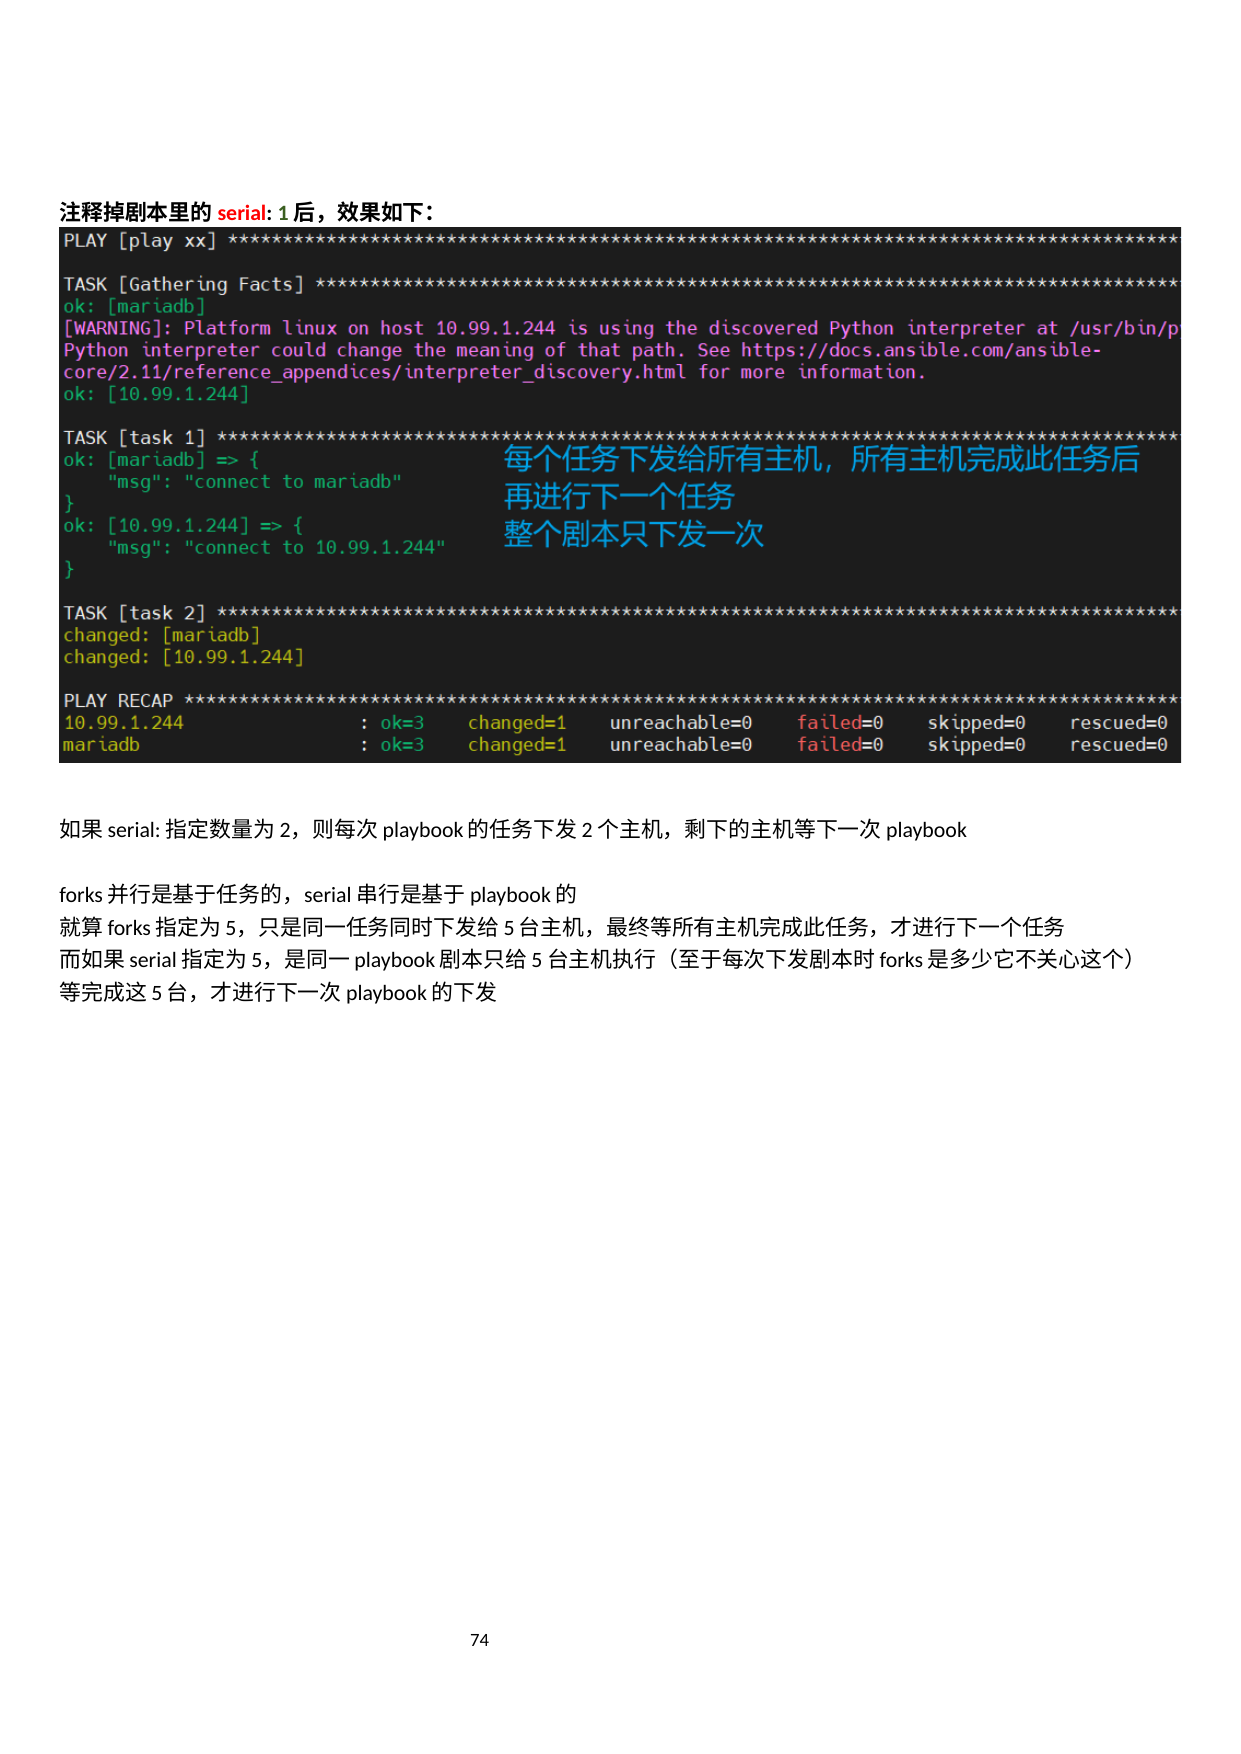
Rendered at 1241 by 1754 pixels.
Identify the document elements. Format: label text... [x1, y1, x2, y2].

text 而如果serial指定为5，是同一playbook剧本只给5台主机执行（至于每次下发剧本时forks是多少它不关心这个） [59, 942, 1181, 974]
text forks并行是基于任务的，serial串行是基于playbook的 [59, 877, 1181, 909]
picture [59, 227, 1182, 763]
text 就算forks指定为5，只是同一任务同时下发给5台主机，最终等所有主机完成此任务，才进行下一个任务 [59, 909, 1181, 942]
text 等完成这5台，才进行下一次playbook的下发 [59, 974, 1181, 1007]
text 注释掉剧本里的 serial: 1 后，效果如下： [59, 194, 1181, 227]
text 如果serial: 指定数量为2，则每次playbook的任务下发2个主机，剩下的主机等下一次playbook [59, 812, 1181, 844]
